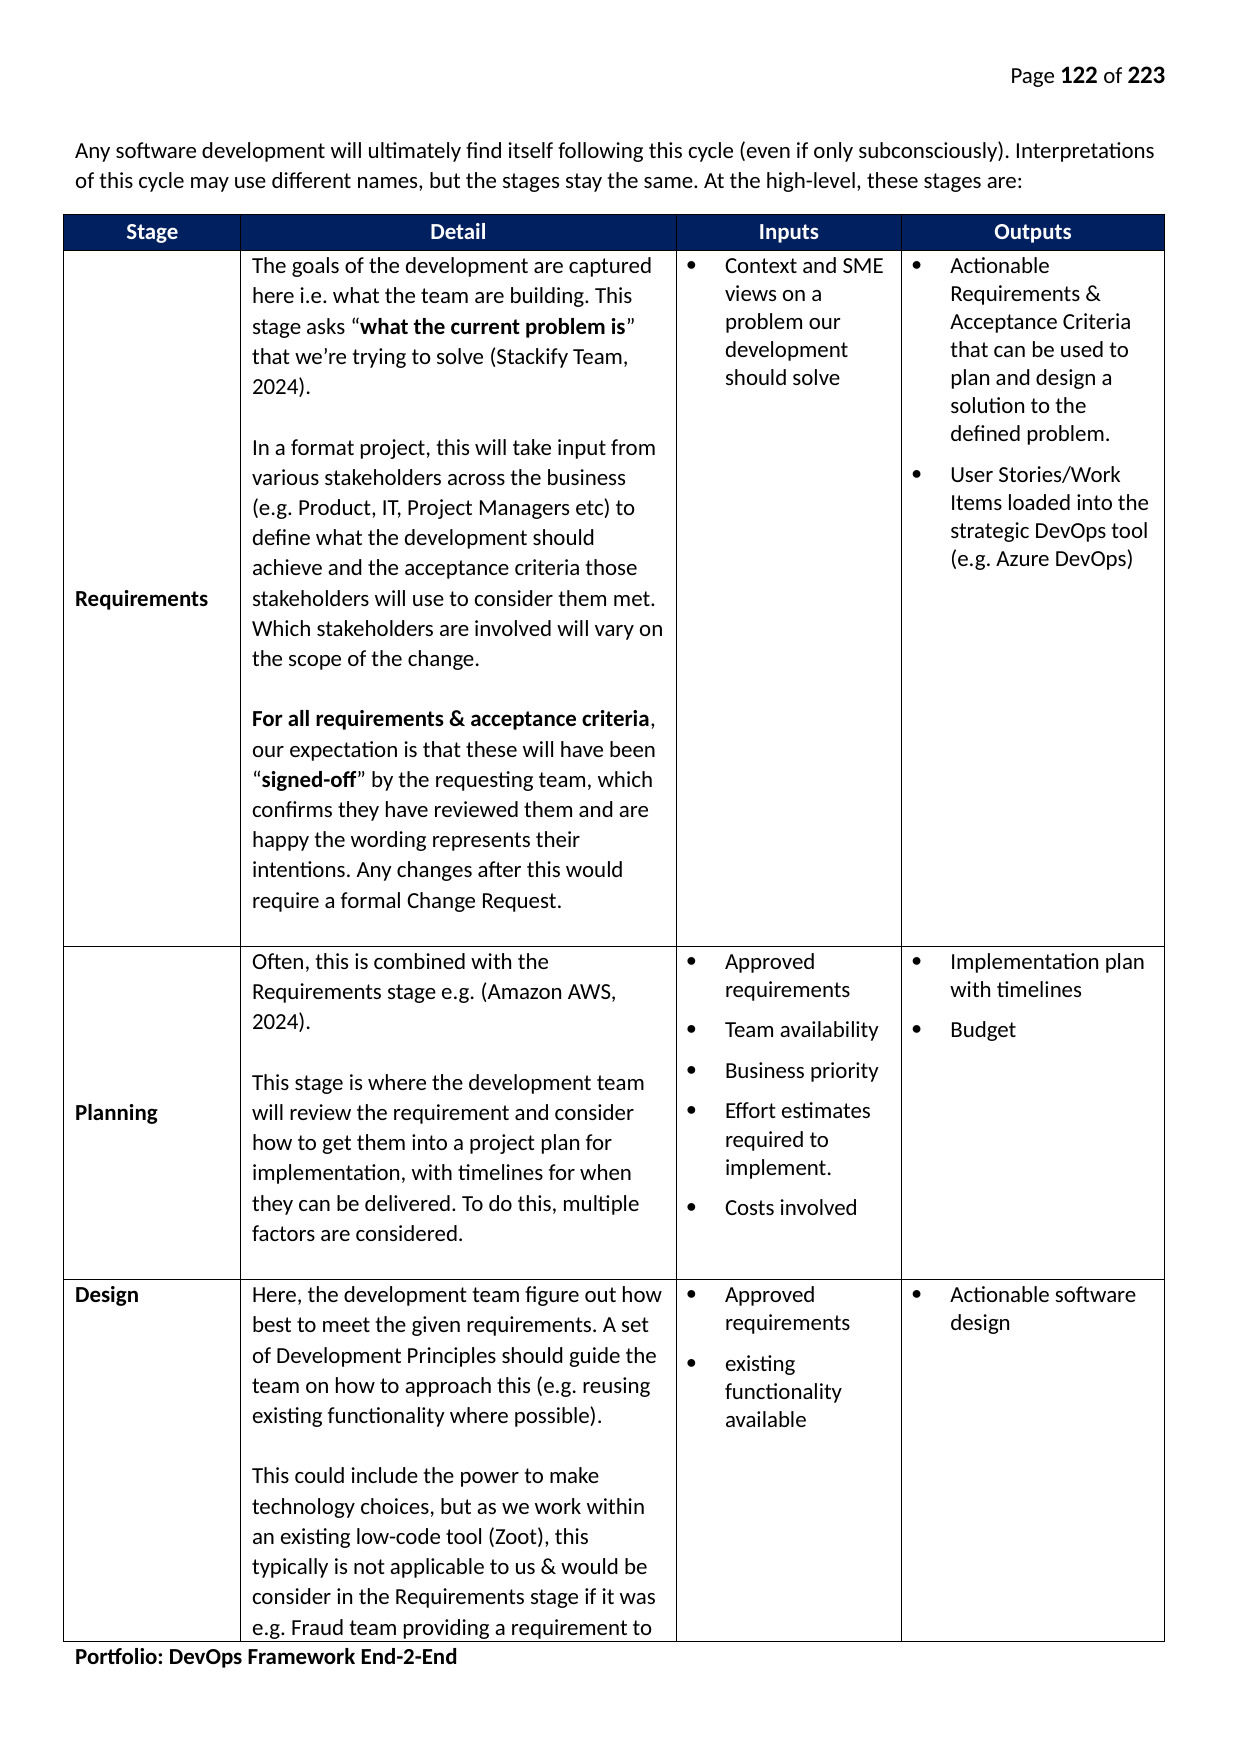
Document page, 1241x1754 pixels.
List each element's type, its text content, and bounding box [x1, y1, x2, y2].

table_header Inputs [677, 215, 901, 250]
table_cell Approved requirements Team availability Business priority Effort estimates required to implement. Costs involved [677, 947, 901, 1279]
table_cell Design [64, 1280, 240, 1641]
table_header Detail [241, 215, 676, 250]
text Any software development will ultimately find itself following this cycle (even if only subconsciously). Interpretations of this cycle may use different names, but the stages stay the same. At the high-level, these stages are: [75, 136, 1165, 194]
table_cell Context and SME views on a problem our development should solve [677, 251, 901, 946]
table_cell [677, 1280, 901, 1641]
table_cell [241, 1280, 676, 1641]
table_header Stage [64, 215, 240, 250]
table_cell Often, this is combined with the Requirements stage e.g. . This stage is where the development team will review the requirement and consider how to get them into a project plan for implementation, with timelines for when they can be delivered. To do this, multiple factors are considered. [241, 947, 676, 1279]
table_cell The goals of the development are captured here i.e. what the team are building. This stage asks “what the current problem is” that we’re trying to solve. In a format project, this will take input from various stakeholders across the business (e.g. Product, IT, Project Managers etc) to define what the development should achieve and the acceptance criteria those stakeholders will use to consider them met. Which stakeholders are involved will vary on the scope of the change. For all requirements & acceptance criteria, our expectation is that these will have been “signed-off” by the requesting team, which confirms they have reviewed them and are happy the wording represents their intentions. Any changes after this would require a formal Change Request. [241, 251, 676, 946]
table_cell Implementation plan with timelines Budget [902, 947, 1164, 1279]
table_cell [902, 1280, 1164, 1641]
table_header Outputs [902, 215, 1164, 250]
table_cell Actionable Requirements & Acceptance Criteria that can be used to plan and design a solution to the defined problem. User Stories/Work Items loaded into the strategic DevOps tool (e.g. Azure DevOps) [902, 251, 1164, 946]
table_cell Planning [64, 947, 240, 1279]
table_cell Requirements [64, 251, 240, 946]
